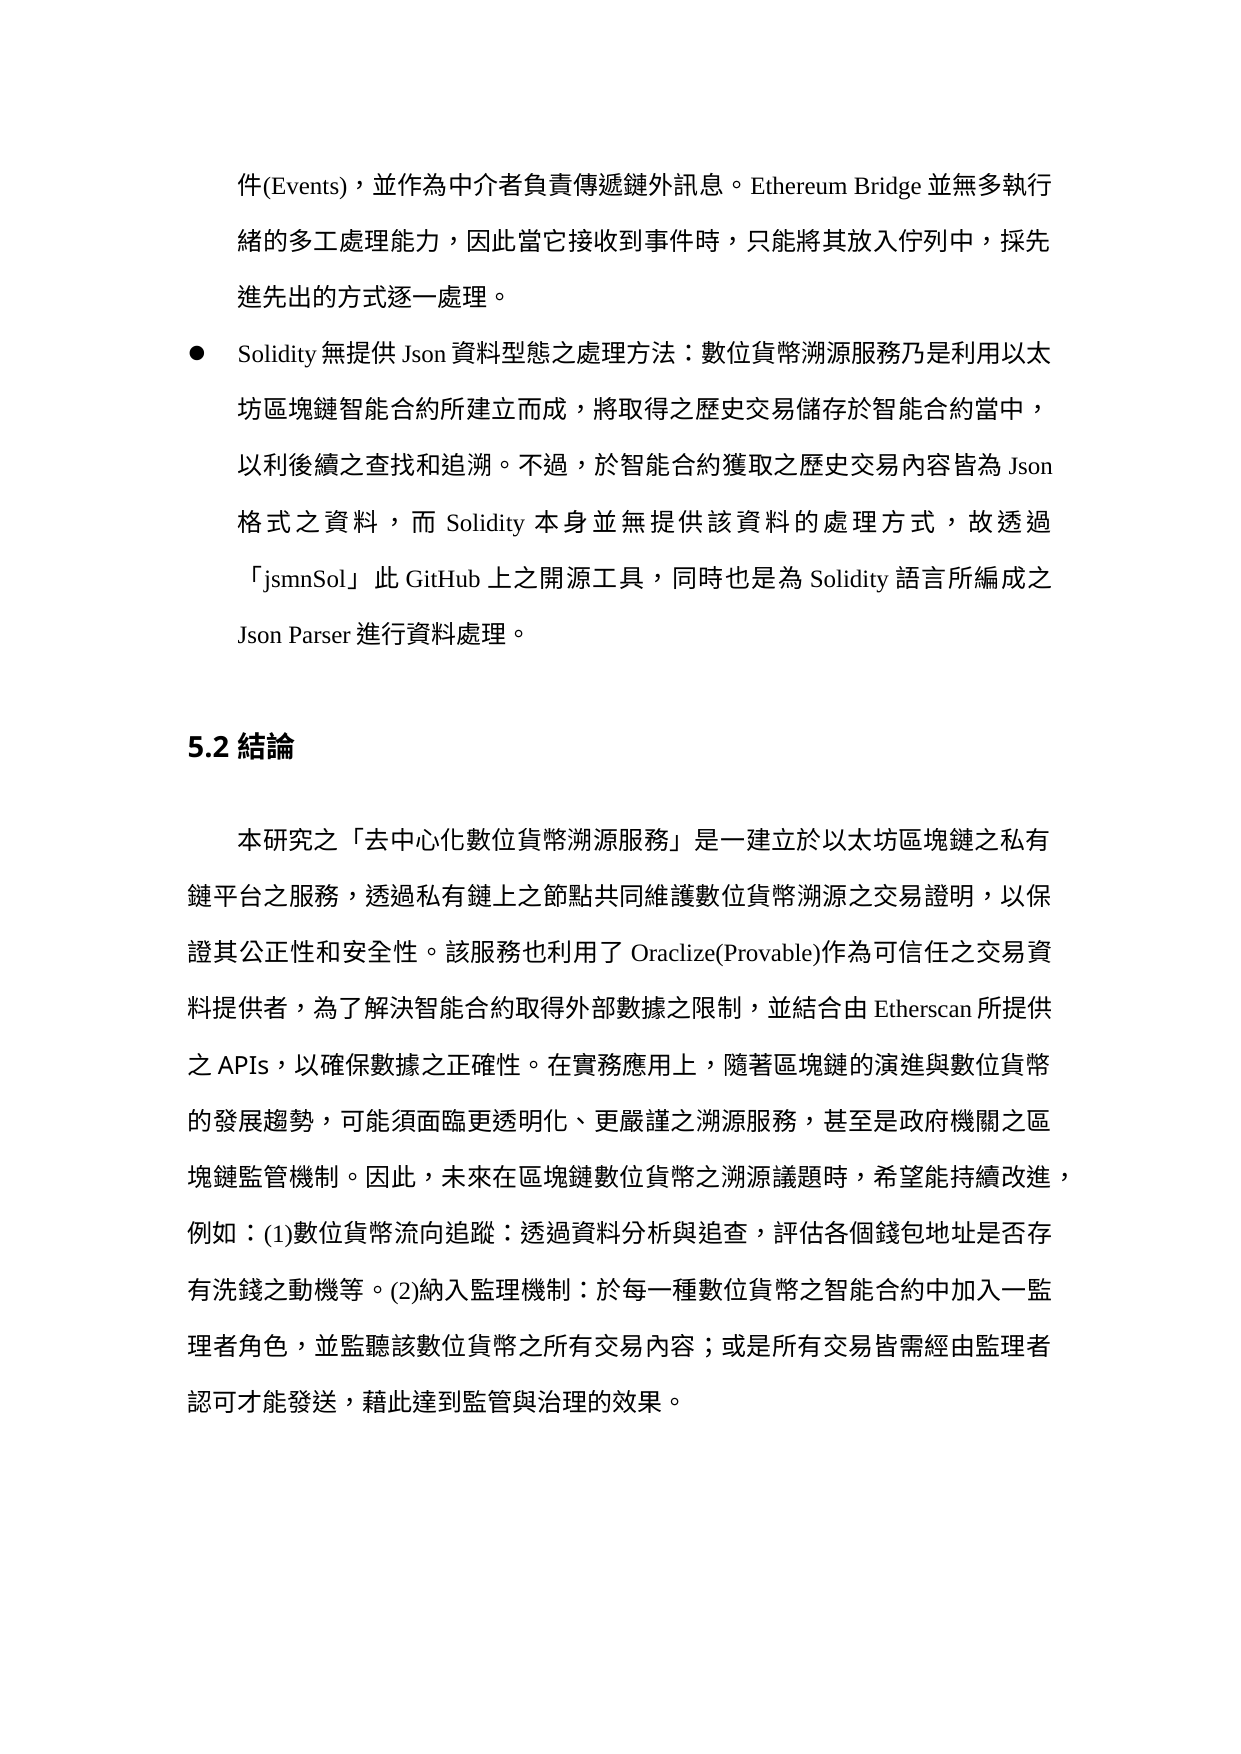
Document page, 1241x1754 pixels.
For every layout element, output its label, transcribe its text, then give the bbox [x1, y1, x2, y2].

list Solidity無提供Json資料型態之處理方法：數位貨幣溯源服務乃是利用以太坊區塊鏈智能合約所建立而成，將取得之歷史交易儲存於智能合約當中，以利後續之查找和追溯。不過，於智能合約獲取之歷史交易內容皆為Json格式之資料，而Solidity本身並無提供該資料的處理方式，故透過「jsmnSol」此GitHub上之開源工具，同時也是為Solidity語言所編成之Json Parser進行資料處理。 [187, 333, 1053, 651]
subtitle 5.2 結論 [187, 707, 1053, 782]
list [187, 164, 1053, 314]
text 本研究之「去中心化數位貨幣溯源服務」是一建立於以太坊區塊鏈之私有鏈平台之服務，透過私有鏈上之節點共同維護數位貨幣溯源之交易證明，以保證其公正性和安全性。該服務也利用了Oraclize(Provable)作為可信任之交易資料提供者，為了解決智能合約取得外部數據之限制，並結合由Etherscan所提供之APIs，以確保數據之正確性。在實務應用上，隨著區塊鏈的演進與數位貨幣的發展趨勢，可能須面臨更透明化、更嚴謹之溯源服務，甚至是政府機關之區塊鏈監管機制。因此，未來在區塊鏈數位貨幣之溯源議題時，希望能持續改進，例如：(1)數位貨幣流向追蹤：透過資料分析與追查，評估各個錢包地址是否存有洗錢之動機等。(2)納入監理機制：於每一種數位貨幣之智能合約中加入一監理者角色，並監聽該數位貨幣之所有交易內容；或是所有交易皆需經由監理者認可才能發送，藉此達到監管與治理的效果。 [187, 819, 1053, 1419]
